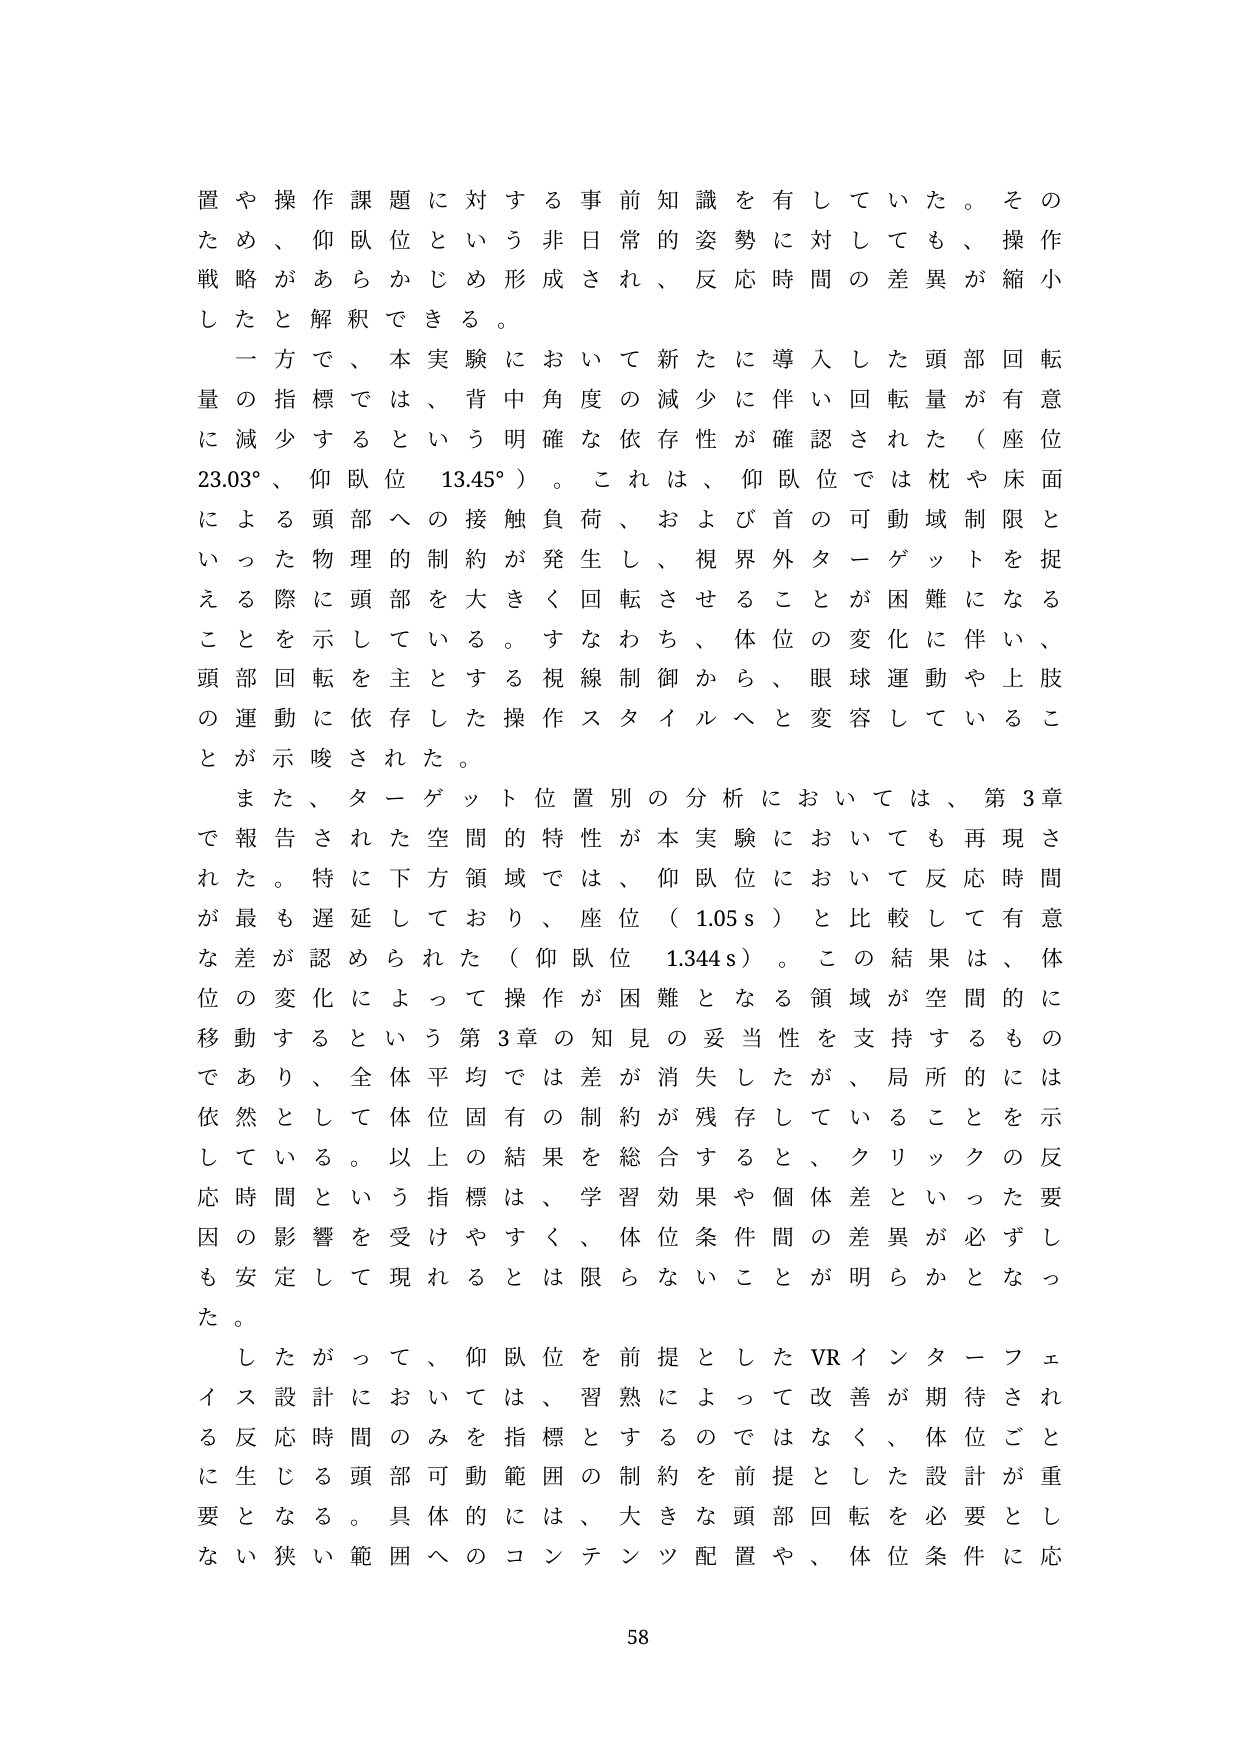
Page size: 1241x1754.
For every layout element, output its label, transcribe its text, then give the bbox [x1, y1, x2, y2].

text 一方で、本実験において新たに導入した頭部回転量の指標では、背中角度の減少に伴い回転量が有意に減少するという明確な依存性が確認された（座位 23.03°、仰臥位 13.45°）。これは、仰臥位では枕や床面による頭部への接触負荷、および首の可動域制限といった物理的制約が発生し、視界外ターゲットを捉える際に頭部を大きく回転させることが困難になることを示している。すなわち、体位の変化に伴い、頭部回転を主とする視線制御から、眼球運動や上肢の運動に依存した操作スタイルへと変容していることが示唆された。 [197, 338, 1078, 777]
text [197, 179, 1078, 338]
text また、ターゲット位置別の分析においては、第3章で報告された空間的特性が本実験においても再現された。特に下方領域では、仰臥位において反応時間が最も遅延しており、座位（1.05 s）と比較して有意な差が認められた（仰臥位 1.344 s）。この結果は、体位の変化によって操作が困難となる領域が空間的に移動するという第3章の知見の妥当性を支持するものであり、全体平均では差が消失したが、局所的には依然として体位固有の制約が残存していることを示している。以上の結果を総合すると、クリックの反応時間という指標は、学習効果や個体差といった要因の影響を受けやすく、体位条件間の差異が必ずしも安定して現れるとは限らないことが明らかとなった。 [197, 777, 1078, 1336]
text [197, 1336, 1078, 1575]
